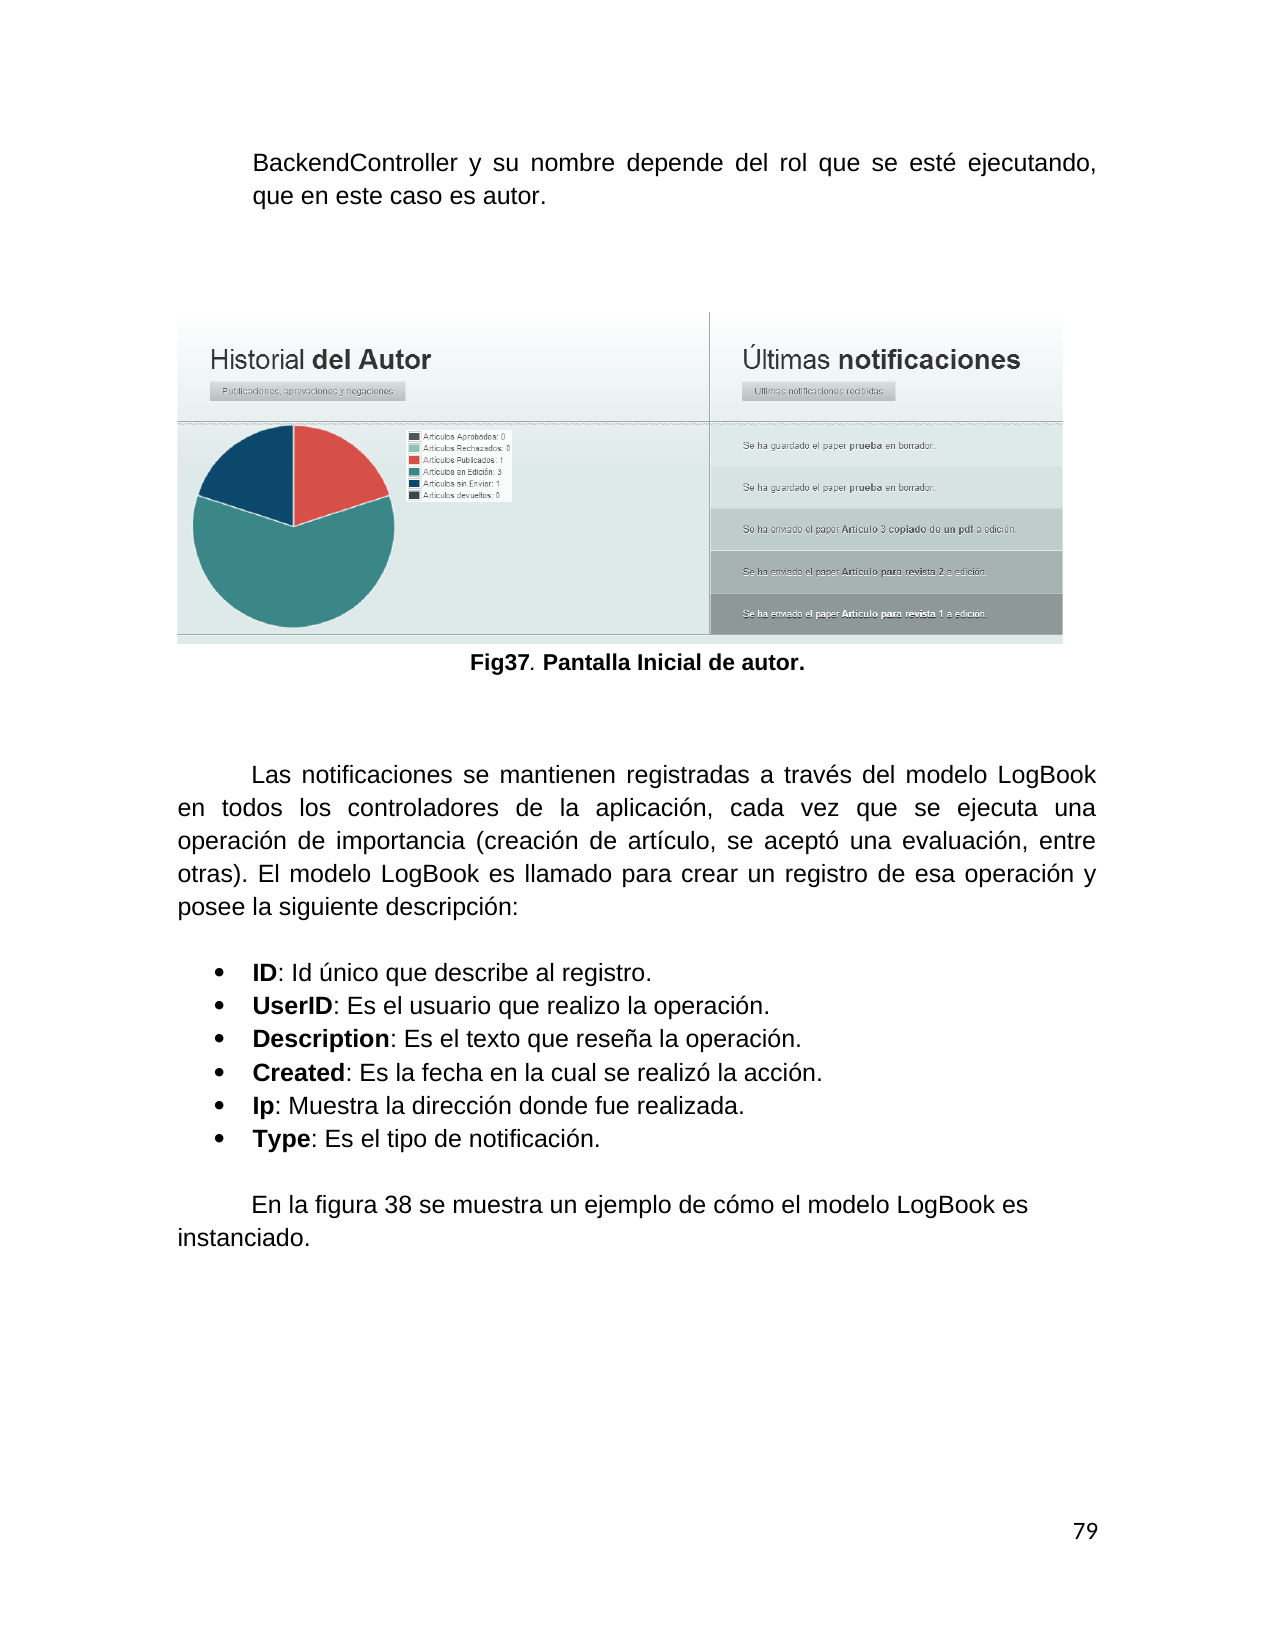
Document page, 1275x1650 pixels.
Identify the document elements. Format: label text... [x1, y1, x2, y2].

picture [177, 312, 1063, 644]
list Type: Es el tipo de notificación. [215, 1124, 1098, 1153]
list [215, 148, 1098, 209]
list ID: Id único que describe al registro. [215, 958, 1098, 987]
text Fig37. Pantalla Inicial de autor. [177, 648, 1098, 675]
list UserID: Es el usuario que realizo la operación. [215, 991, 1098, 1020]
list Created: Es la fecha en la cual se realizó la acción. [215, 1058, 1098, 1086]
text En la figura 38 se muestra un ejemplo de cómo el modelo LogBook es instanciado. [177, 1190, 1098, 1252]
text Las notificaciones se mantienen registradas a través del modelo LogBook en todos los controladores de la aplicación, cada vez que se ejecuta una operación de importancia (creación de artículo, se aceptó una evaluación, entre otras). El modelo LogBook es llamado para crear un registro de esa operación y posee la siguiente descripción: [177, 760, 1098, 921]
list Description: Es el texto que reseña la operación. [215, 1024, 1098, 1053]
list Ip: Muestra la dirección donde fue realizada. [215, 1091, 1098, 1119]
